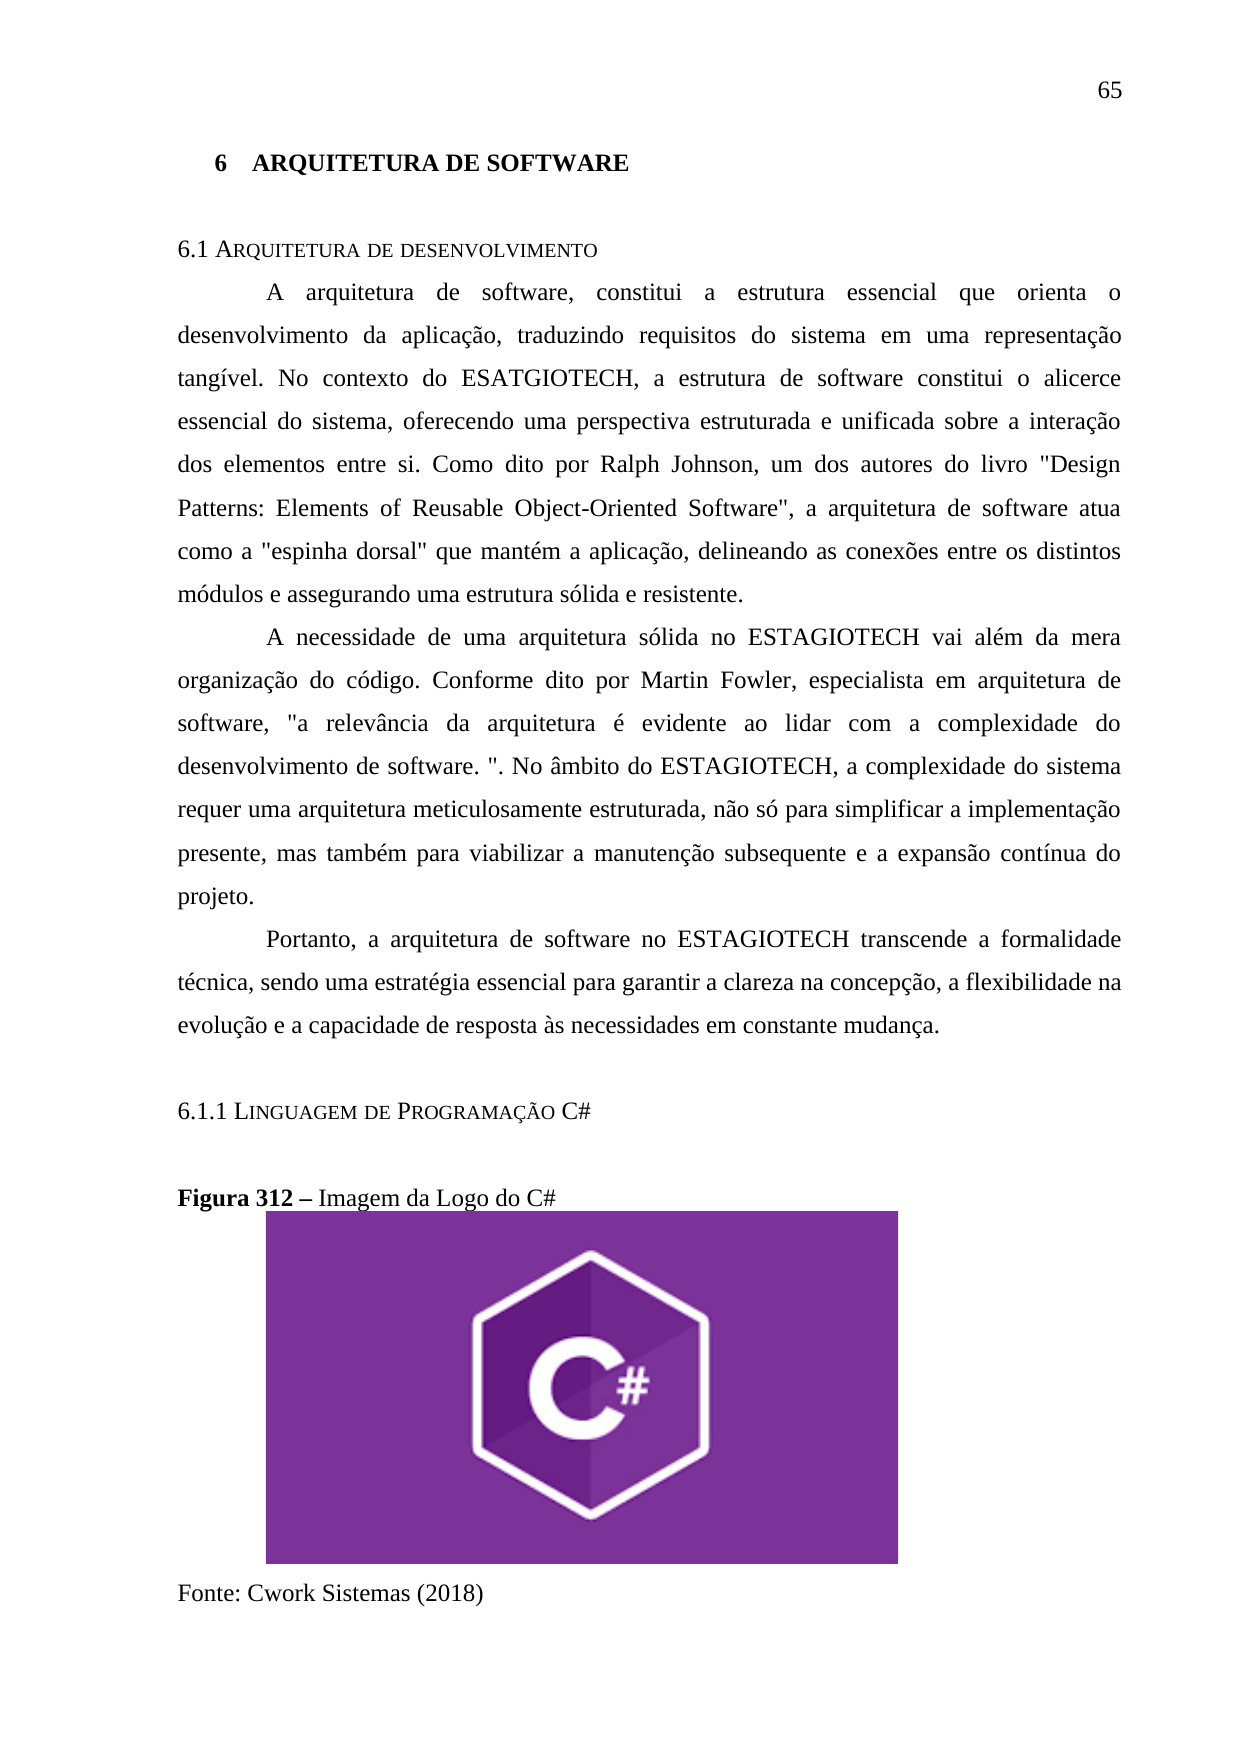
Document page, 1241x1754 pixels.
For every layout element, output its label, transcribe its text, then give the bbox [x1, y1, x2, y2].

subtitle ARQUITETURA DE SOFTWARE [214, 148, 1122, 176]
text Figura 31 – Imagem da Logo do C# [177, 1183, 1122, 1211]
text A necessidade de uma arquitetura sólida no ESTAGIOTECH vai além da mera organização do código. Conforme dito por Martin Fowler, especialista em arquitetura de software, "a relevância da arquitetura é evidente ao lidar com a complexidade do desenvolvimento de software. ". No âmbito do ESTAGIOTECH, a complexidade do sistema requer uma arquitetura meticulosamente estruturada, não só para simplificar a implementação presente, mas também para viabilizar a manutenção subsequente e a expansão contínua do projeto. [177, 622, 1122, 909]
subtitle 6.1.1 Linguagem de Programação C# [177, 1096, 1122, 1125]
subtitle 6.1 Arquitetura de desenvolvimento [177, 234, 1122, 263]
text A arquitetura de software, constitui a estrutura essencial que orienta o desenvolvimento da aplicação, traduzindo requisitos do sistema em uma representação tangível. No contexto do ESATGIOTECH, a estrutura de software constitui o alicerce essencial do sistema, oferecendo uma perspectiva estruturada e unificada sobre a interação dos elementos entre si. Como dito por Ralph Johnson, um dos autores do livro "Design Patterns: Elements of Reusable Object-Oriented Software", a arquitetura de software atua como a "espinha dorsal" que mantém a aplicação, delineando as conexões entre os distintos módulos e assegurando uma estrutura sólida e resistente. [177, 277, 1122, 608]
picture [265, 1211, 899, 1564]
text Portanto, a arquitetura de software no ESTAGIOTECH transcende a formalidade técnica, sendo uma estratégia essencial para garantir a clareza na concepção, a flexibilidade na evolução e a capacidade de resposta às necessidades em constante mudança. [177, 924, 1122, 1039]
text Fonte: Cwork Sistemas (2018) [177, 1578, 1122, 1607]
